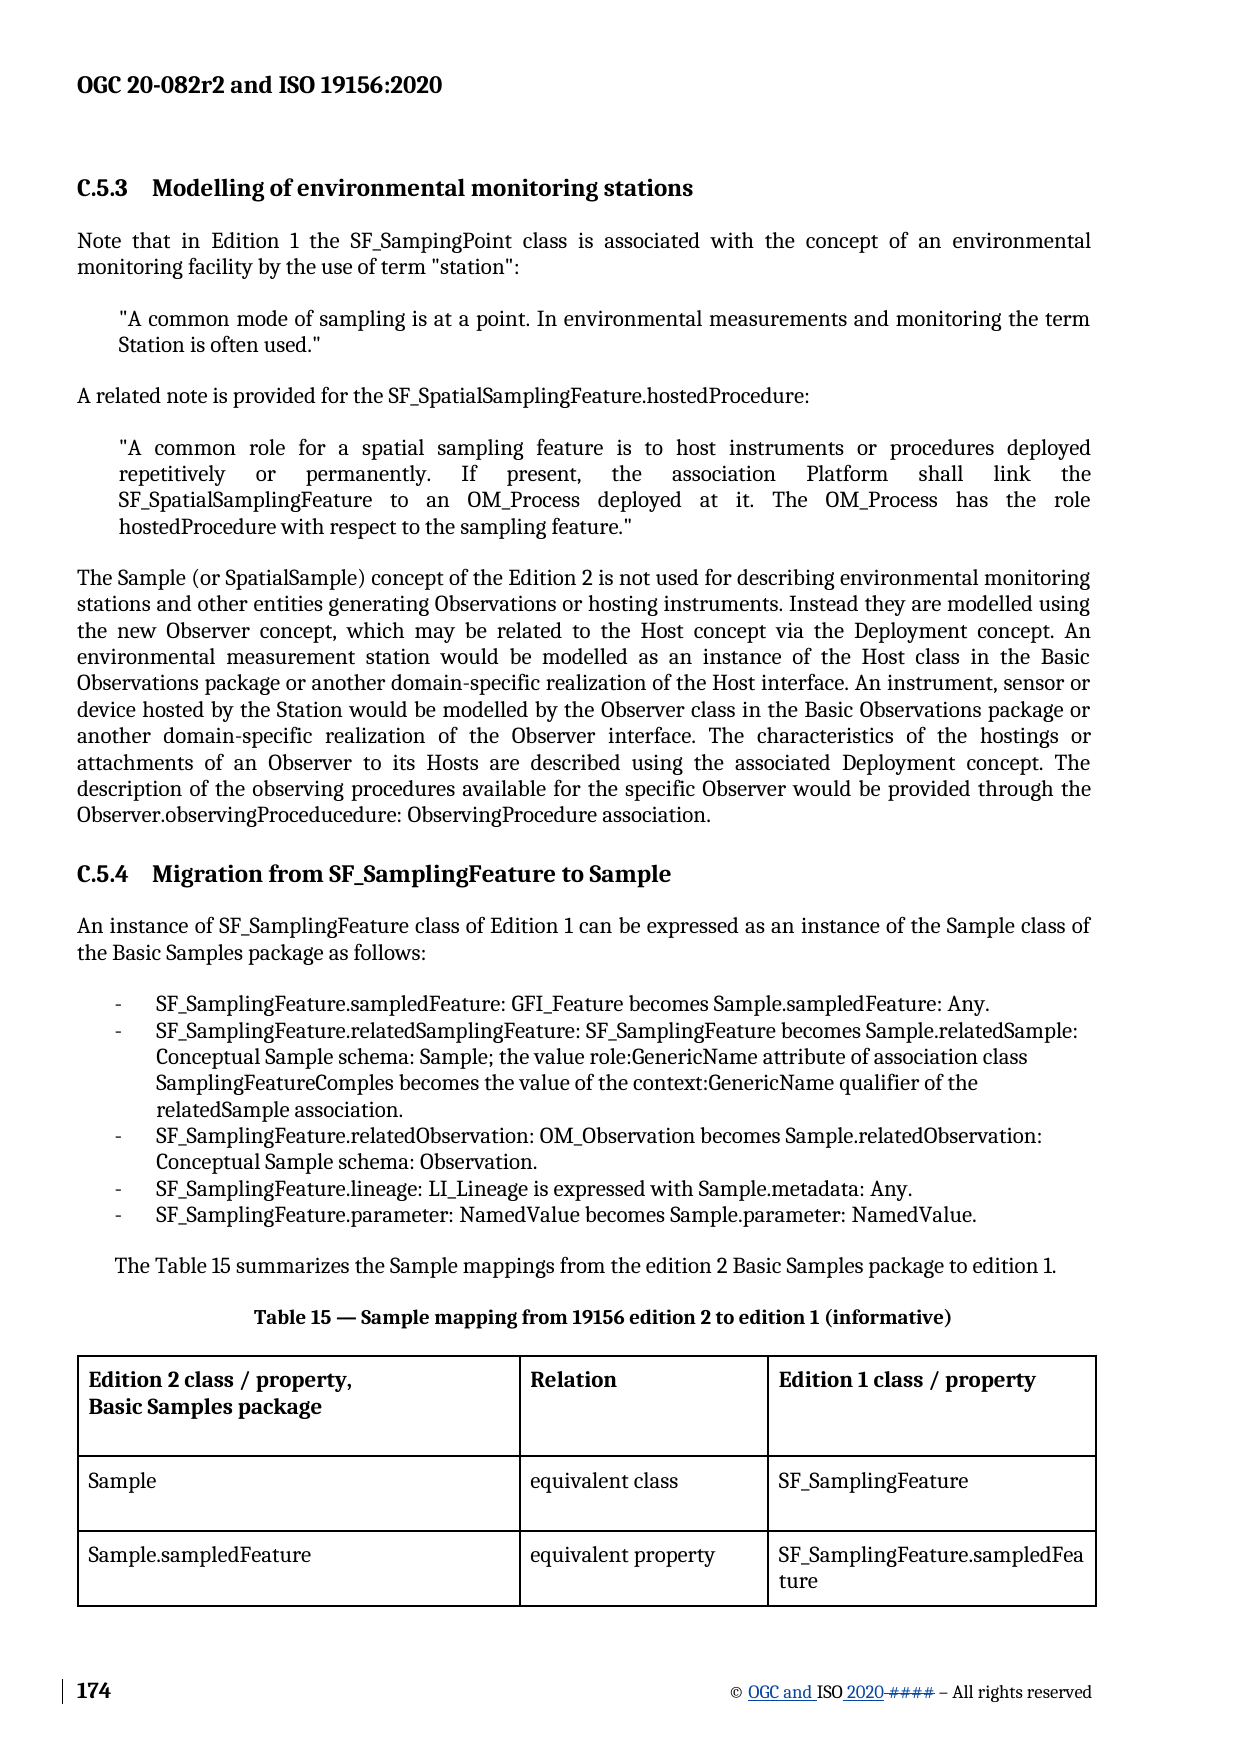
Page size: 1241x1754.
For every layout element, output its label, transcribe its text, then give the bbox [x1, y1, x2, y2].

list SF_SamplingFeature.lineage: LI_Lineage is expressed with Sample.metadata: Any. [114, 1176, 1092, 1202]
text "A common role for a spatial sampling feature is to host instruments or procedures deployed repetitively or permanently. If present, the association Platform shall link the SF_SpatialSamplingFeature to an OM_Process deployed at it. The OM_Process has the role hostedProcedure with respect to the sampling feature." [119, 434, 1092, 540]
text Note that in Edition 1 the SF_SampingPoint class is associated with the concept of an environmental monitoring facility by the use of term "station": [77, 228, 1092, 280]
list SF_SamplingFeature.relatedObservation: OM_Observation becomes Sample.relatedObservation: Conceptual Sample schema: Observation. [114, 1123, 1092, 1176]
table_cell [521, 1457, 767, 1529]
list SF_SamplingFeature.parameter: NamedValue becomes Sample.parameter: NamedValue. [114, 1202, 1092, 1228]
text The Sample (or SpatialSample) concept of the Edition 2 is not used for describing environmental monitoring stations and other entities generating Observations or hosting instruments. Instead they are modelled using the new Observer concept, which may be related to the Host concept via the Deployment concept. An environmental measurement station would be modelled as an instance of the Host class in the Basic Observations package or another domain-specific realization of the Host interface. An instrument, sensor or device hosted by the Station would be modelled by the Observer class in the Basic Observations package or another domain-specific realization of the Observer interface. The characteristics of the hostings or attachments of an Observer to its Hosts are described using the associated Deployment concept. The description of the observing procedures available for the specific Observer would be provided through the Observer.observingProceducedure: ObservingProcedure association. [77, 565, 1092, 828]
text A related note is provided for the SF_SpatialSamplingFeature.hostedProcedure: [77, 383, 1092, 409]
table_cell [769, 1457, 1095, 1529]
text Modelling of environmental monitoring stations [77, 174, 1092, 203]
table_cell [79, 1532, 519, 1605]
text "A common mode of sampling is at a point. In environmental measurements and monitoring the term Station is often used." [119, 305, 1092, 358]
list SF_SamplingFeature.relatedSamplingFeature: SF_SamplingFeature becomes Sample.relatedSample: Conceptual Sample schema: Sample; the value role:GenericName attribute of association class SamplingFeatureComples becomes the value of the context:GenericName qualifier of the relatedSample association. [114, 1017, 1092, 1123]
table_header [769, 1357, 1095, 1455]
text Migration from SF_SamplingFeature to Sample [77, 859, 1092, 888]
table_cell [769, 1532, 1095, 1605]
text The summarizes the Sample mappings from the edition 2 Basic Samples package to edition 1. [114, 1253, 1092, 1279]
text An instance of SF_SamplingFeature class of Edition 1 can be expressed as an instance of the Sample class of the Basic Samples package as follows: [77, 913, 1092, 966]
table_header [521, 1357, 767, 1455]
list SF_SamplingFeature.sampledFeature: GFI_Feature becomes Sample.sampledFeature: Any. [114, 991, 1092, 1017]
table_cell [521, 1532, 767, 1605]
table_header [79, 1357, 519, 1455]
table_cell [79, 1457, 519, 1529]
